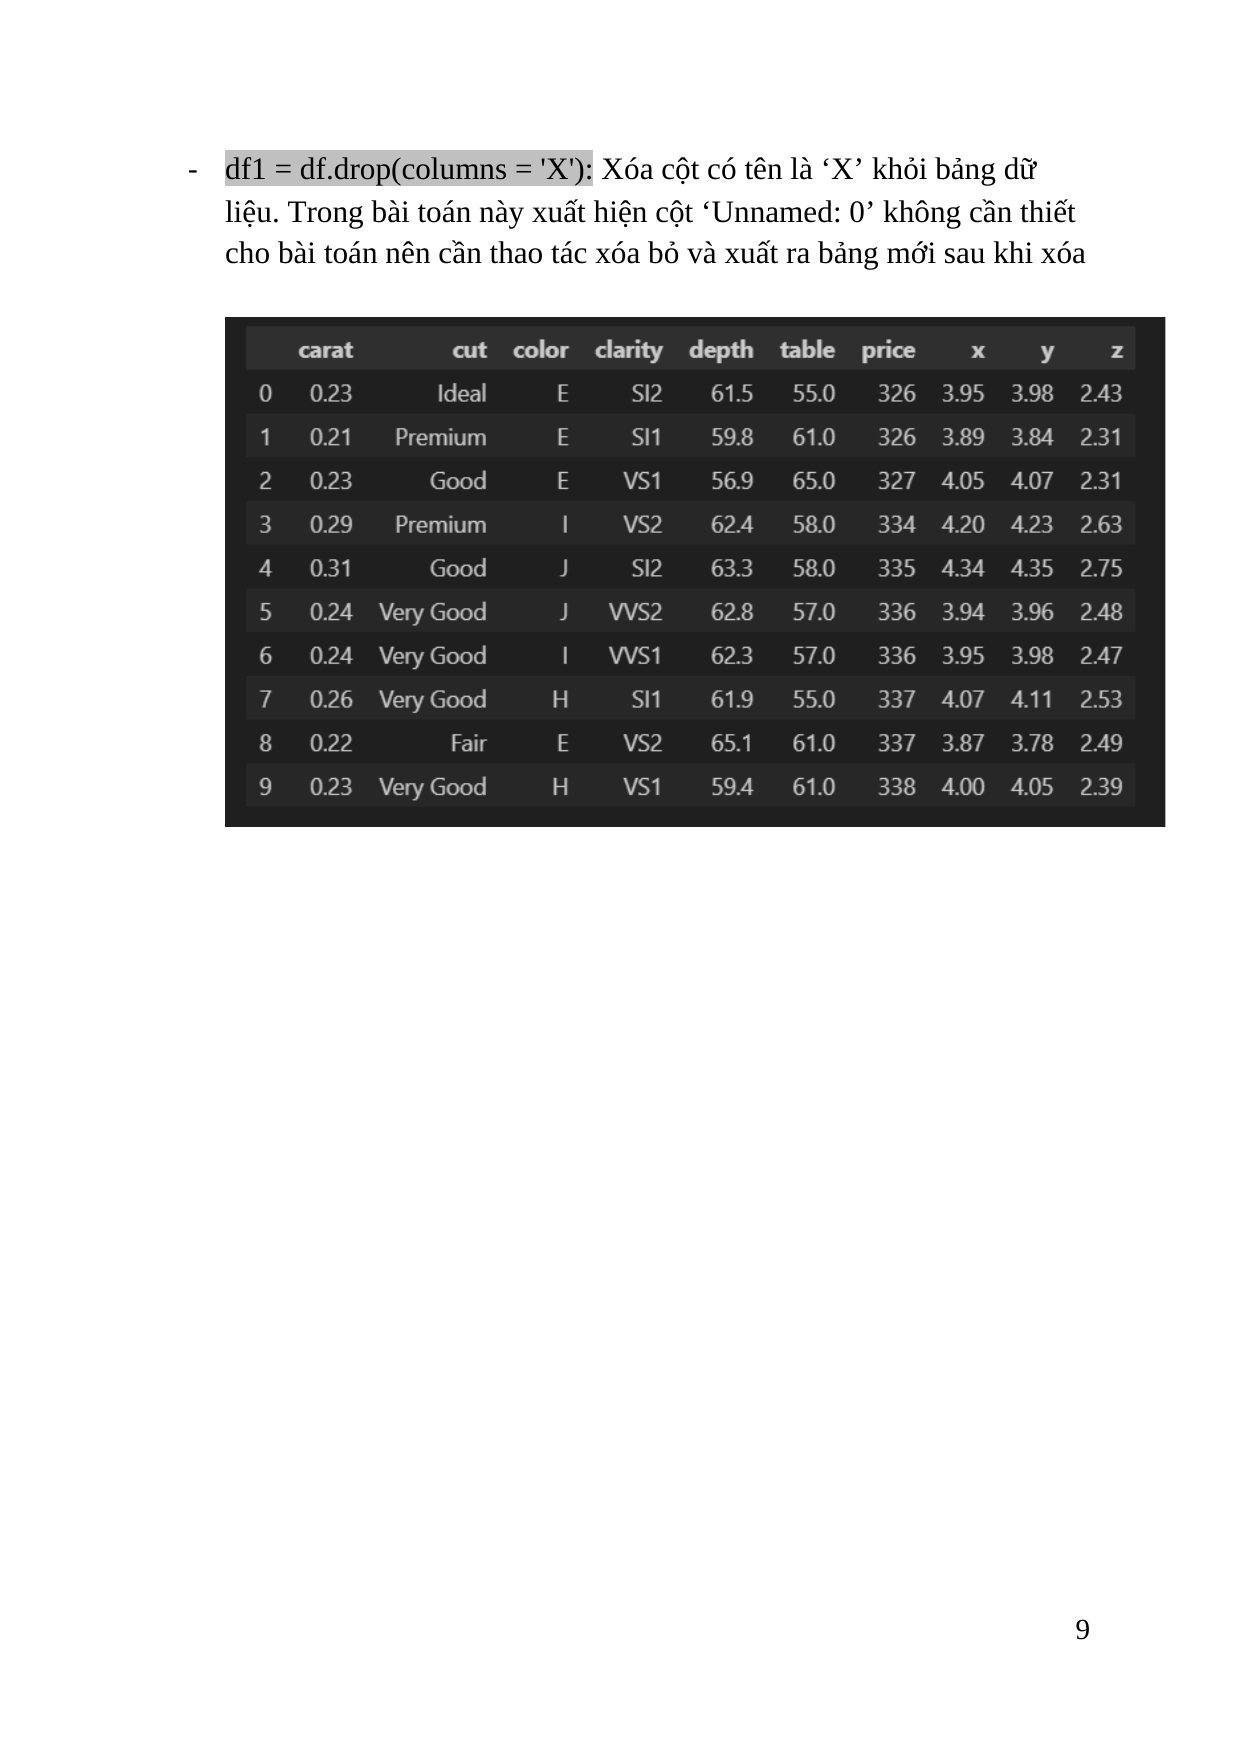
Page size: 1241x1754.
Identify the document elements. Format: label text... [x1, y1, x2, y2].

list df1 = df.drop(columns = 'X'): Xóa cột có tên là ‘X’ khỏi bảng dữ liệu. Trong bài toán này xuất hiện cột ‘Unnamed: 0’ không cần thiết cho bài toán nên cần thao tác xóa bỏ và xuất ra bảng mới sau khi xóa [187, 150, 1090, 271]
picture [225, 317, 1166, 827]
